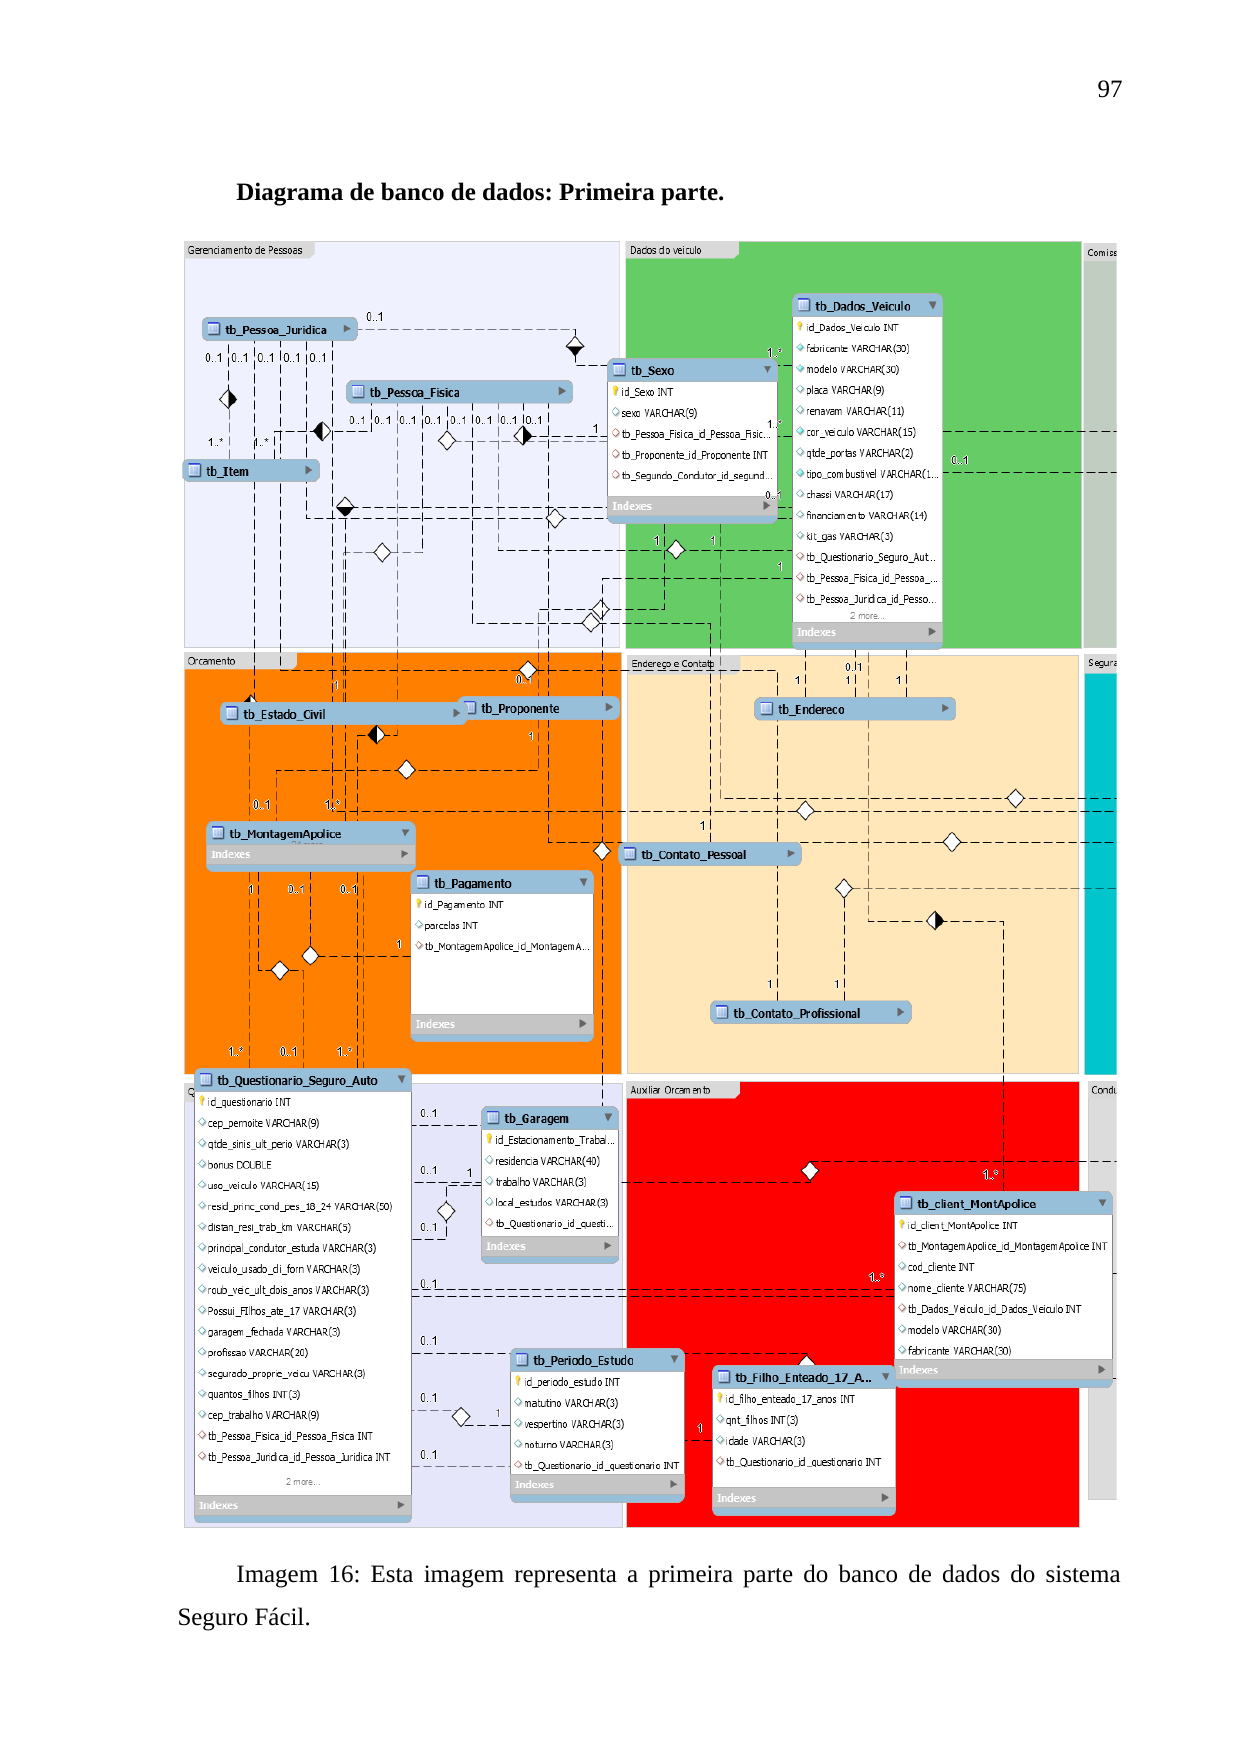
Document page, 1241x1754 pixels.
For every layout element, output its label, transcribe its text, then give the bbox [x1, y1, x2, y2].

picture [182, 237, 1117, 1541]
text Diagrama de banco de dados: Primeira parte. [236, 177, 1122, 206]
